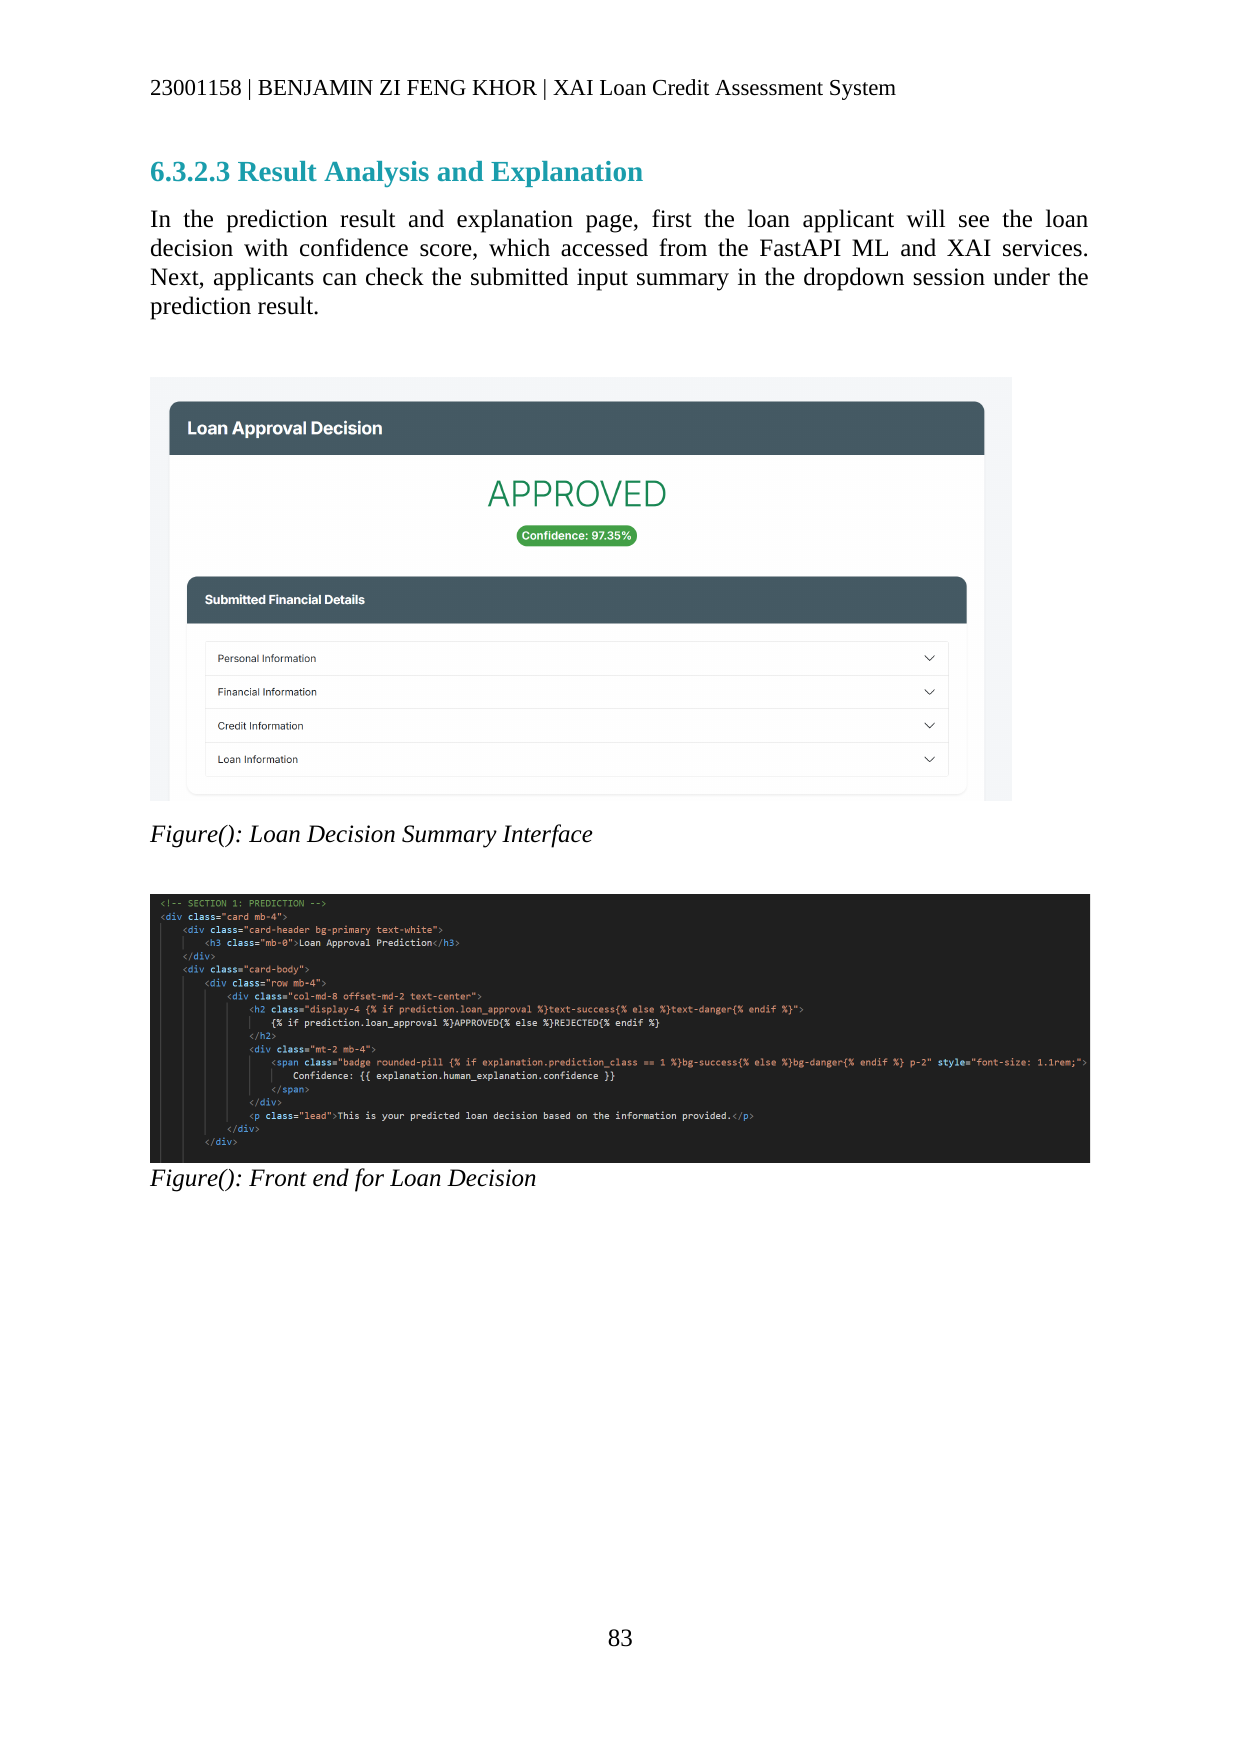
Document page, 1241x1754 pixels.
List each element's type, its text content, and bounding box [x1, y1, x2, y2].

picture [150, 377, 1012, 801]
text Figure(): Front end for Loan Decision [150, 1163, 1090, 1191]
subtitle 6.3.2.3 Result Analysis and Explanation [150, 154, 1090, 188]
text Figure(): Loan Decision Summary Interface [150, 819, 1090, 848]
text In the prediction result and explanation page, first the loan applicant will see the loan decision with confidence score, which accessed from the FastAPI ML and XAI services. Next, applicants can check the submitted input summary in the dropdown session under the prediction result. [150, 204, 1090, 319]
picture [150, 894, 1091, 1163]
